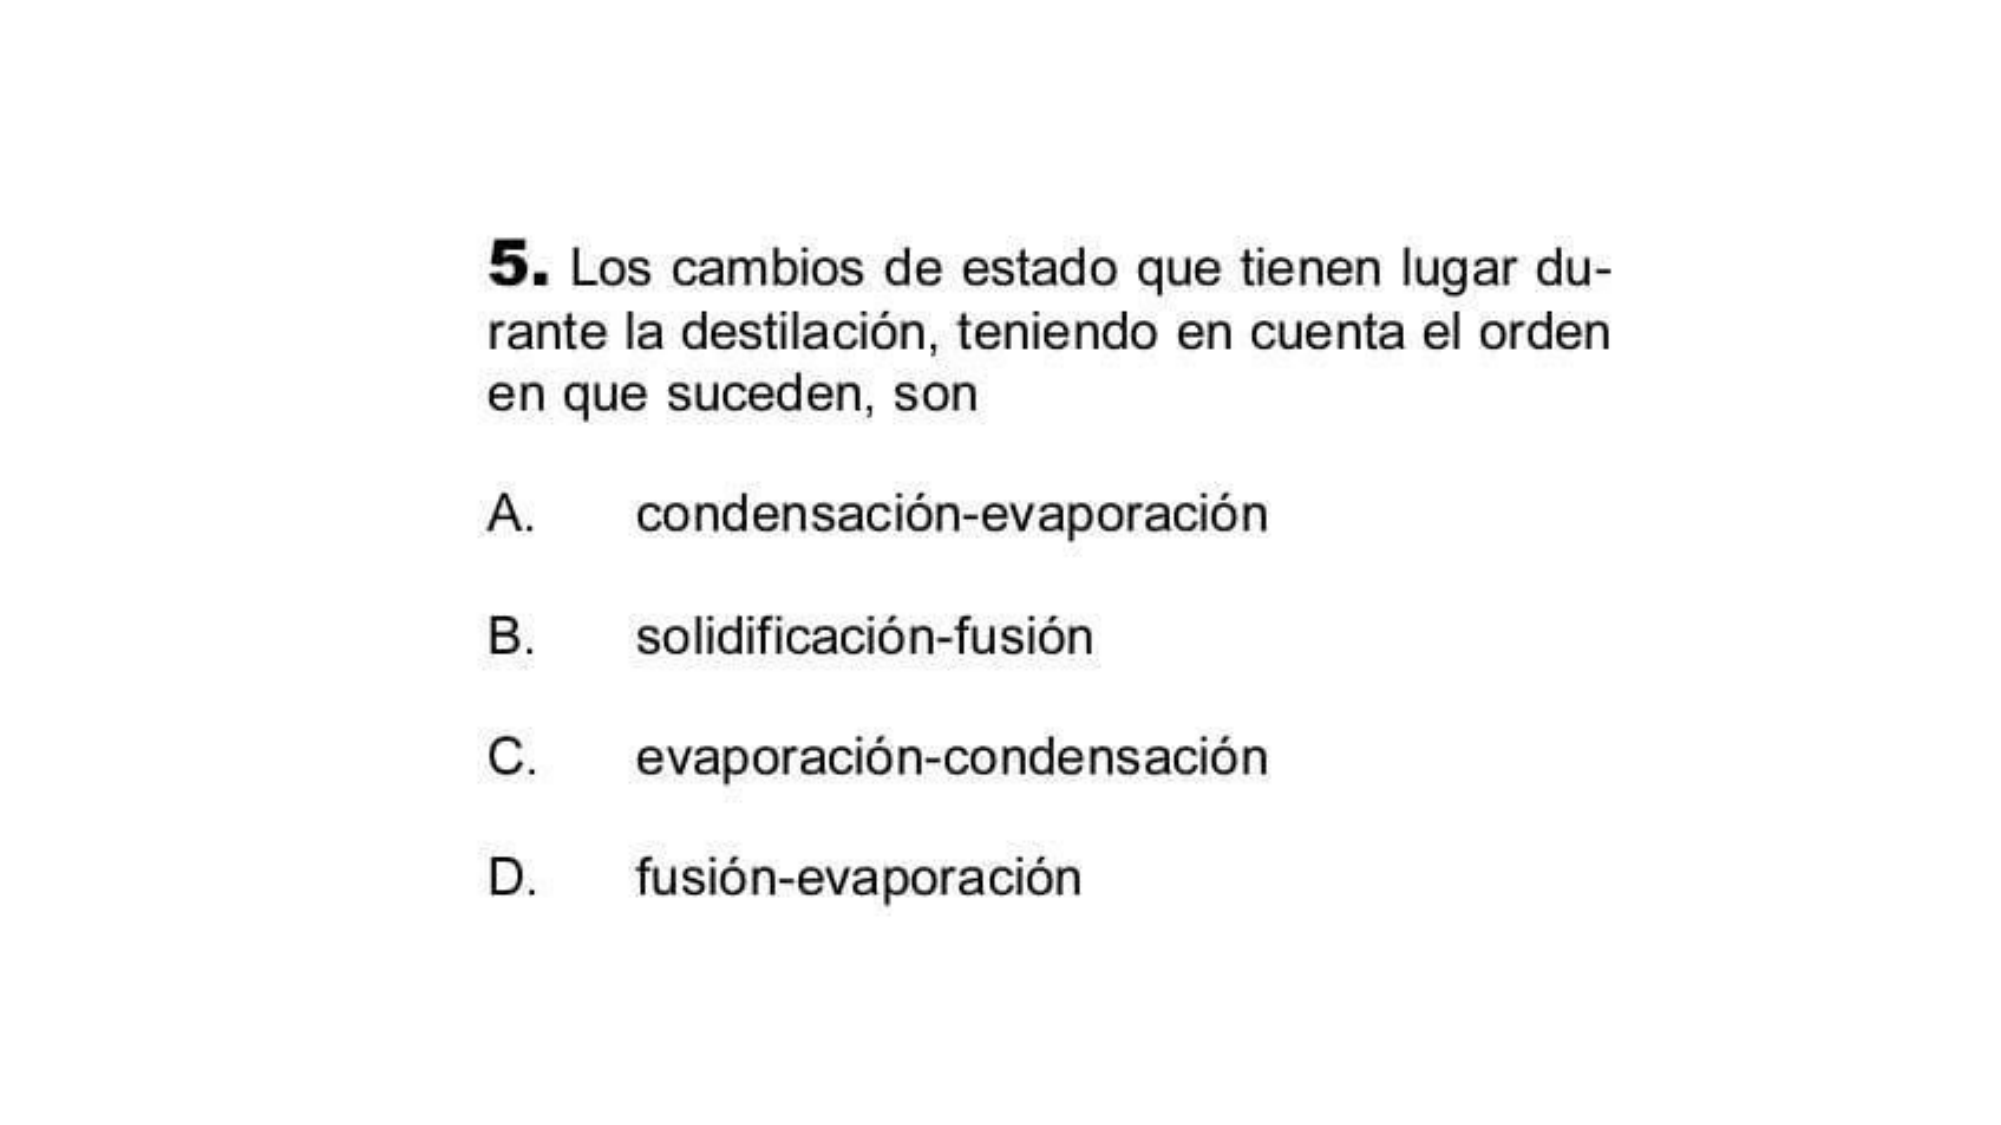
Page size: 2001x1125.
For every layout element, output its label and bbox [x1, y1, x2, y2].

picture [346, 104, 1647, 1016]
